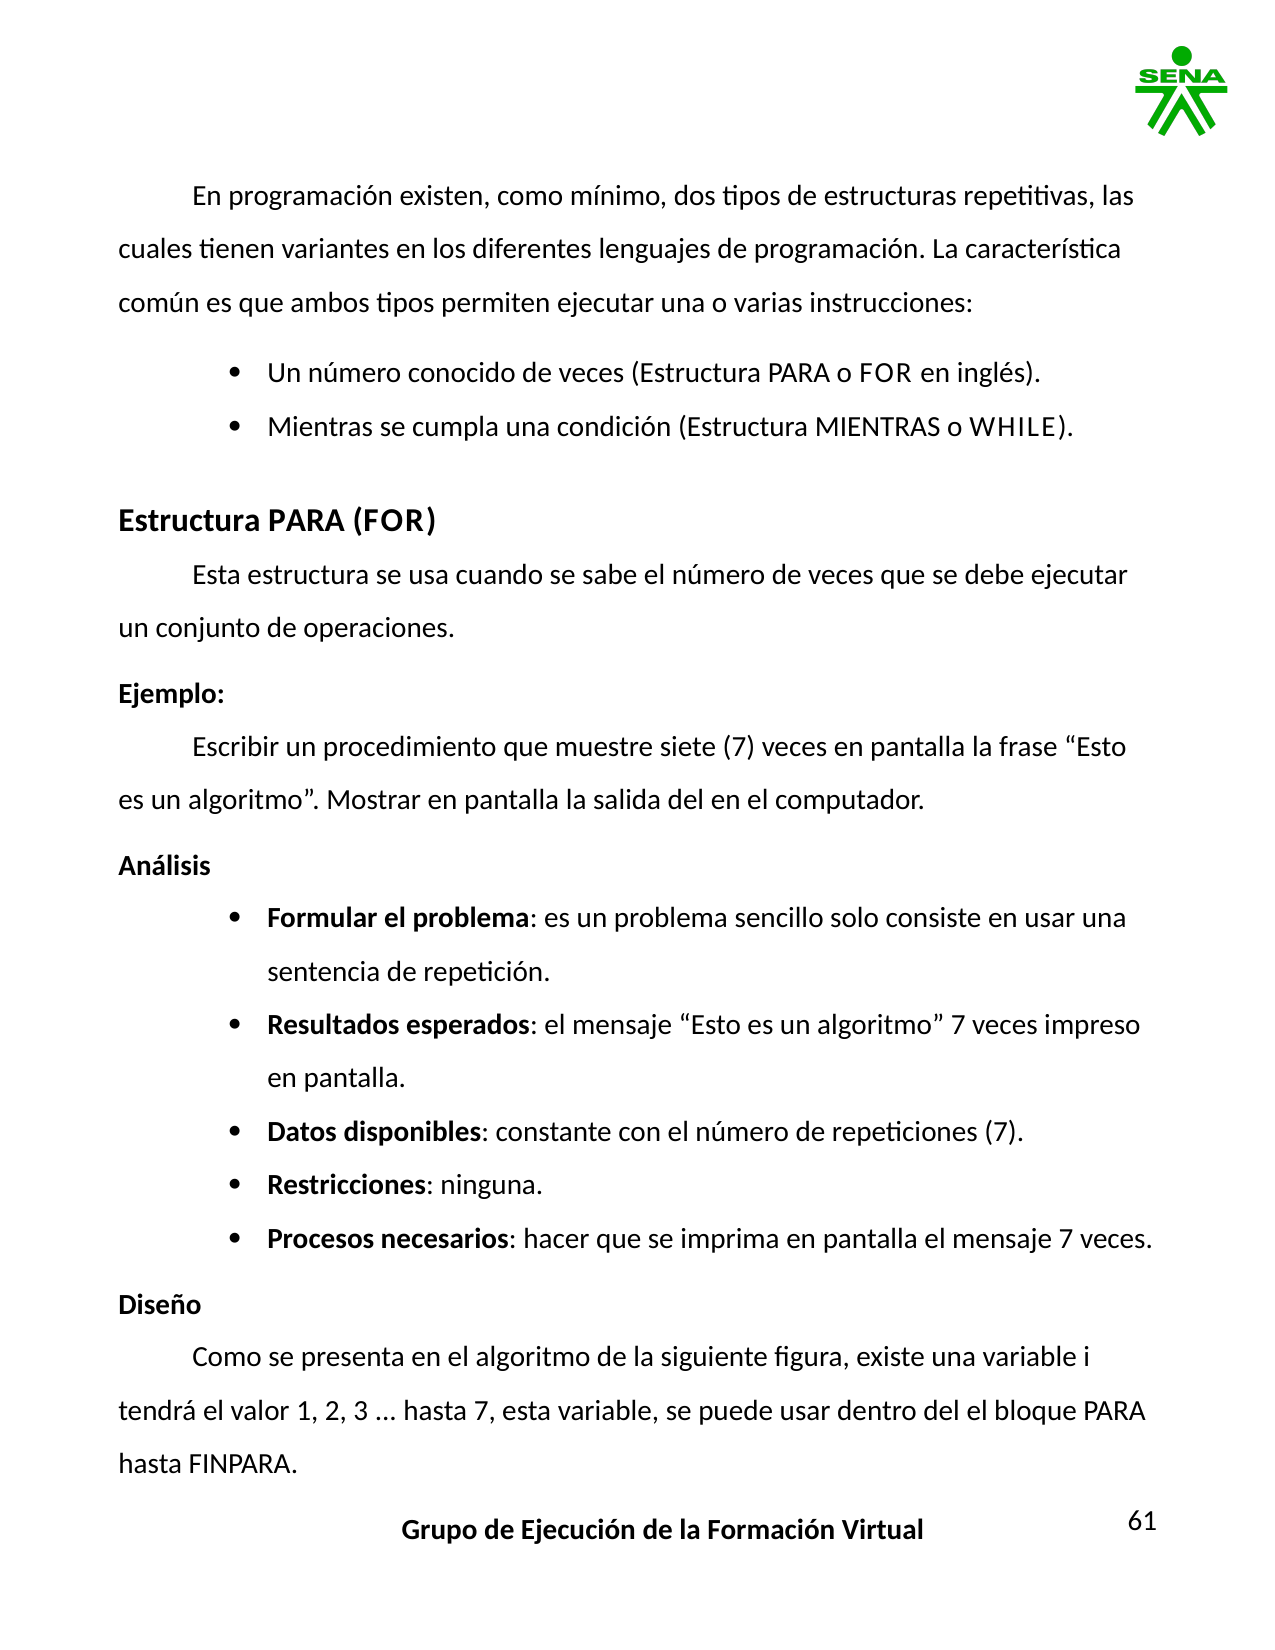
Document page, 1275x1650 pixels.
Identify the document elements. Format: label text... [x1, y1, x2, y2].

list Formular el problema: es un problema sencillo solo consiste en usar una sentencia de repetición. [229, 899, 1157, 988]
text Escribir un procedimiento que muestre siete (7) veces en pantalla la frase “Esto es un algoritmo”. Mostrar en pantalla la salida del en el computador. [118, 728, 1157, 817]
text En programación existen, como mínimo, dos tipos de estructuras repetitivas, las cuales tienen variantes en los diferentes lenguajes de programación. La característica común es que ambos tipos permiten ejecutar una o varias instrucciones: [118, 177, 1157, 320]
subtitle Diseño [118, 1286, 1157, 1321]
text Esta estructura se usa cuando se sabe el número de veces que se debe ejecutar un conjunto de operaciones. [118, 556, 1157, 645]
list Procesos necesarios: hacer que se imprima en pantalla el mensaje 7 veces. [229, 1220, 1157, 1256]
text Como se presenta en el algoritmo de la siguiente figura, existe una variable i tendrá el valor 1, 2, 3 ... hasta 7, esta variable, se puede usar dentro del el bloque PARA hasta FINPARA. [118, 1338, 1157, 1481]
list Restricciones: ninguna. [229, 1166, 1157, 1202]
list Resultados esperados: el mensaje “Esto es un algoritmo” 7 veces impreso en pantalla. [229, 1006, 1157, 1095]
list Datos disponibles: constante con el número de repeticiones (7). [229, 1113, 1157, 1149]
subtitle Análisis [118, 847, 1157, 883]
picture [1135, 46, 1228, 136]
list Mientras se cumpla una condición (Estructura MIENTRAS o WHILE). [229, 408, 1157, 443]
subtitle Ejemplo: [118, 675, 1157, 711]
subtitle Estructura PARA (FOR) [118, 498, 1157, 539]
list Un número conocido de veces (Estructura PARA o FOR en inglés). [229, 354, 1157, 390]
